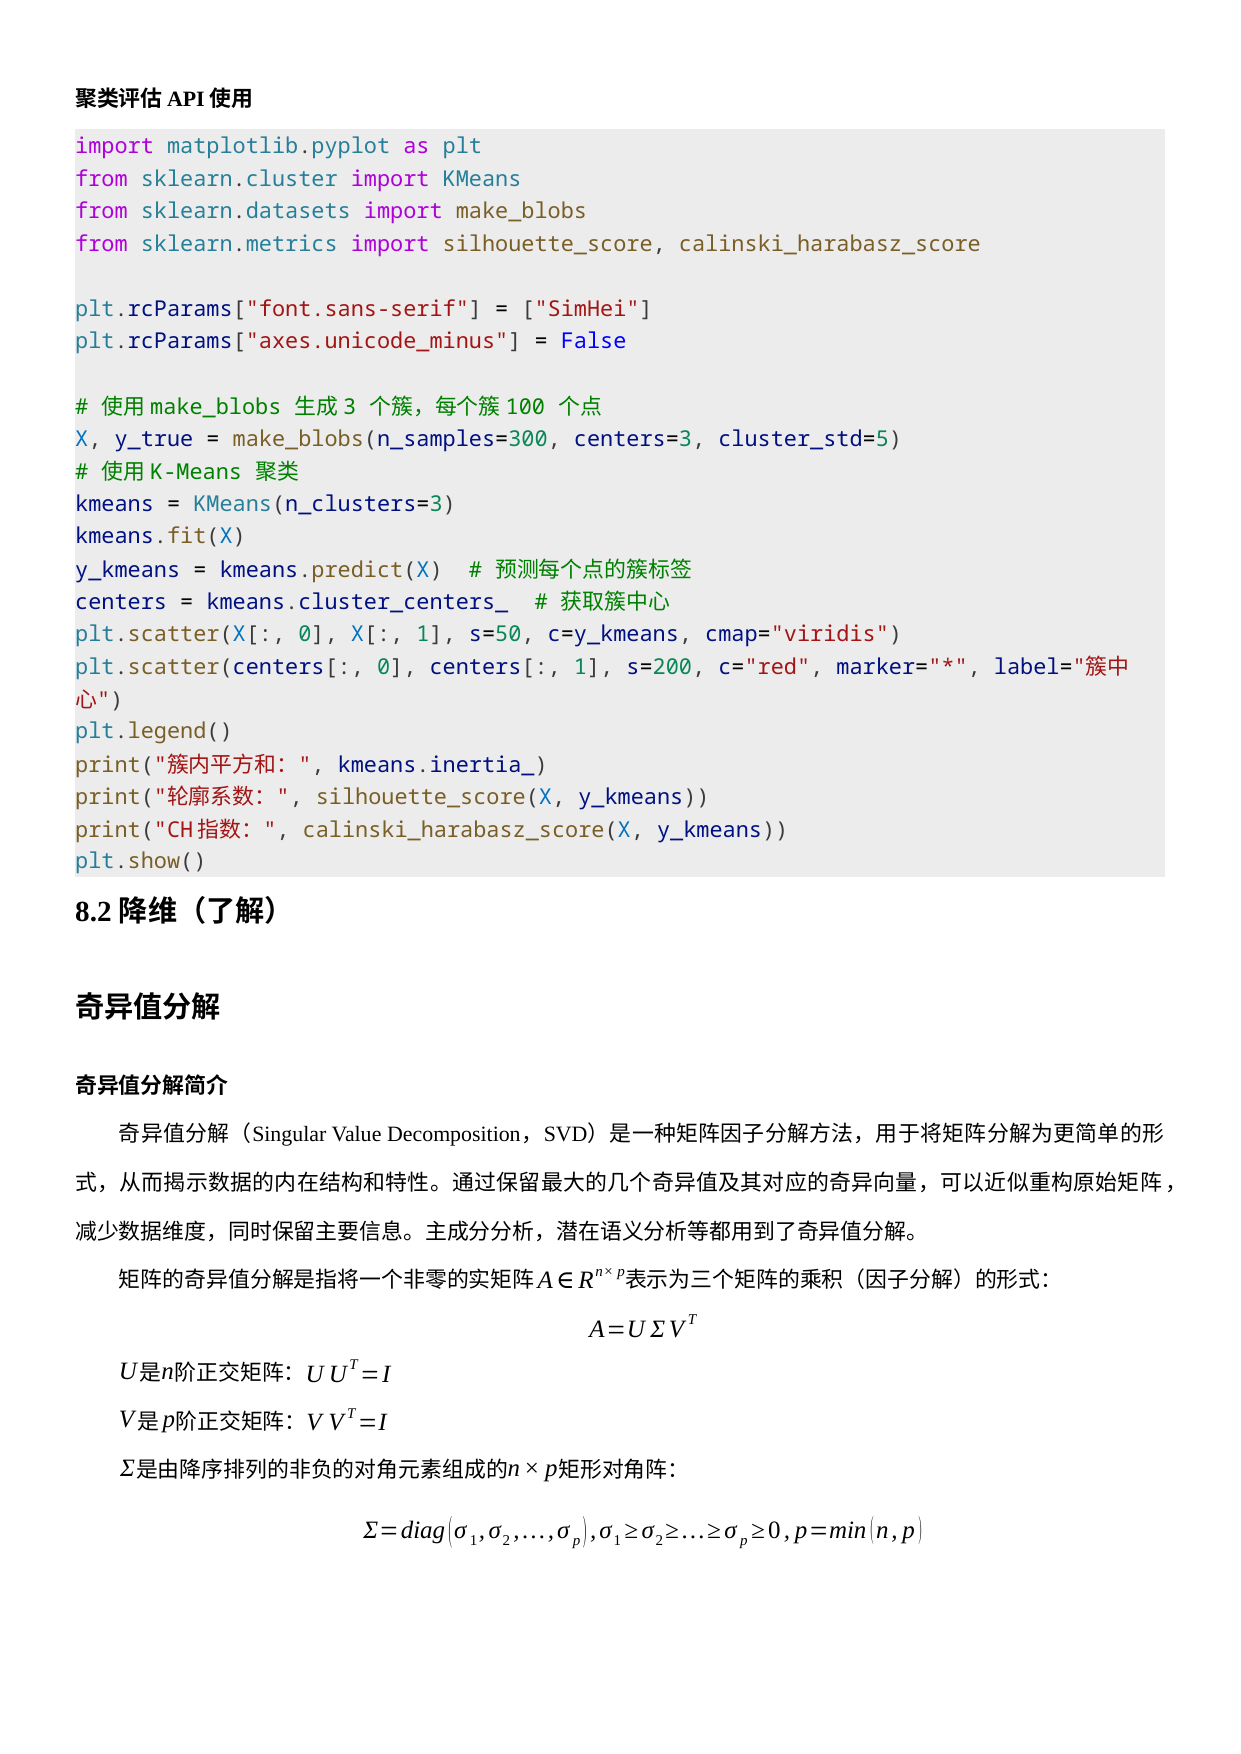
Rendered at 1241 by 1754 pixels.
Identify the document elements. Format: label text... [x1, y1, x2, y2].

text import matplotlib.pyplot as plt [75, 129, 1165, 162]
text plt.scatter(X[:, 0], X[:, 1], s=50, c=y_kmeans, cmap="viridis") [75, 617, 1165, 649]
text # 使用 make_blobs 生成 3 个簇，每个簇 100 个点 [75, 389, 1165, 422]
text from sklearn.cluster import KMeans [75, 162, 1165, 194]
text plt.rcParams["font.sans-serif"] = ["SimHei"] [75, 292, 1165, 324]
text 是阶正交矩阵： [75, 1355, 1165, 1387]
text 是由降序排列的非负的对角元素组成的矩形对角阵： [75, 1452, 1165, 1484]
text 奇异值分解 [75, 972, 1165, 1037]
text print("轮廓系数：", silhouette_score(X, y_kmeans)) [75, 779, 1165, 812]
text 聚类评估API使用 [75, 81, 1165, 113]
text 是阶正交矩阵： [75, 1403, 1165, 1436]
text print("簇内平方和：", kmeans.inertia_) [75, 747, 1165, 779]
text 奇异值分解简介 [75, 1067, 1165, 1100]
text print("CH指数：", calinski_harabasz_score(X, y_kmeans)) [75, 812, 1165, 844]
text 降维（了解） [75, 877, 1165, 942]
text from sklearn.metrics import silhouette_score, calinski_harabasz_score [75, 227, 1165, 259]
text kmeans = KMeans(n_clusters=3) [75, 487, 1165, 519]
text plt.scatter(centers[:, 0], centers[:, 1], s=200, c="red", marker="*", label="簇中心") [75, 649, 1165, 714]
text plt.rcParams["axes.unicode_minus"] = False [75, 324, 1165, 357]
text plt.legend() [75, 714, 1165, 747]
text plt.show() [75, 844, 1165, 877]
text kmeans.fit(X) [75, 519, 1165, 552]
text from sklearn.datasets import make_blobs [75, 194, 1165, 227]
text centers = kmeans.cluster_centers_ # 获取簇中心 [75, 584, 1165, 617]
text y_kmeans = kmeans.predict(X) # 预测每个点的簇标签 [75, 552, 1165, 584]
text 矩阵的奇异值分解是指将一个非零的实矩阵表示为三个矩阵的乘积（因子分解）的形式： [75, 1262, 1165, 1294]
text X, y_true = make_blobs(n_samples=300, centers=3, cluster_std=5) [75, 422, 1165, 454]
text 奇异值分解（Singular Value Decomposition，SVD）是一种矩阵因子分解方法，用于将矩阵分解为更简单的形式，从而揭示数据的内在结构和特性。通过保留最大的几个奇异值及其对应的奇异向量，可以近似重构原始矩阵，减少数据维度，同时保留主要信息。主成分分析，潜在语义分析等都用到了奇异值分解。 [75, 1116, 1165, 1246]
text # 使用 K-Means 聚类 [75, 454, 1165, 487]
